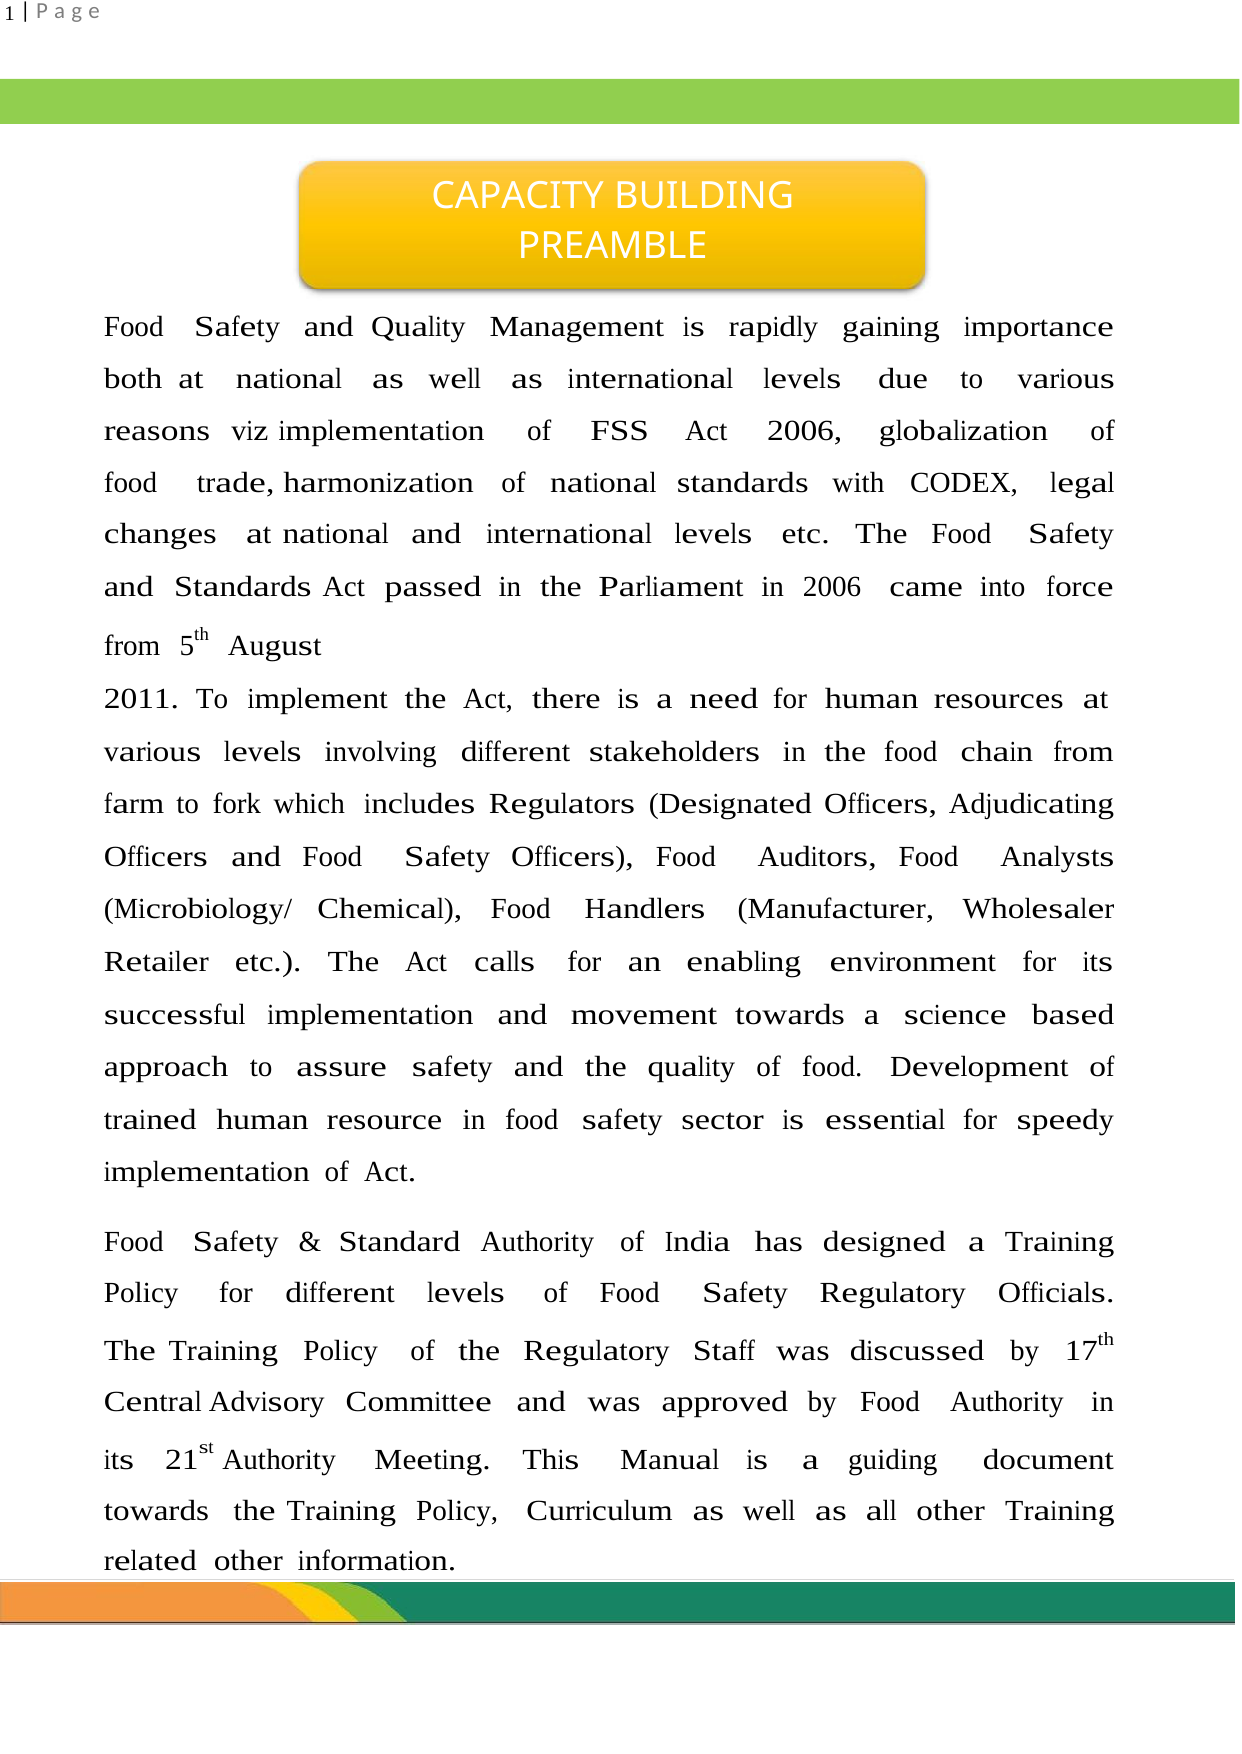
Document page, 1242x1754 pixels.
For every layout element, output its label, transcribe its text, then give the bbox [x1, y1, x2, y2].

text Food Safety and Quality Management is rapidly gaining importance both at national as well as international levels due to various reasons viz implementation of FSS Act 2006, globalization of food trade, harmonization of national standards with CODEX, legal changes at national and international levels etc. The Food Safety and Standards Act passed in the Parliament in 2006 came into force from 5th August [103, 309, 1115, 662]
text CAPACITY BUILDING [412, 168, 813, 219]
text PREAMBLE [502, 222, 723, 264]
picture [0, 1582, 1235, 1625]
picture [290, 155, 934, 301]
text 2011. To implement the Act, there is a need for human resources at [103, 683, 1113, 714]
text Food Safety & Standard Authority of India has designed a Training Policy for different levels of Food Safety Regulatory Officials. The Training Policy of the Regulatory Staff was discussed by 17th Central Advisory Committee and was approved by Food Authority in its 21st Authority Meeting. This Manual is a guiding document towards the Training Policy, Curriculum as well as all other Training related other information. [103, 1224, 1115, 1577]
text various levels involving different stakeholders in the food chain from farm to fork which includes Regulators (Designated Officers, Adjudicating Officers and Food Safety Officers), Food Auditors, Food Analysts (Microbiology/ Chemical), Food Handlers (Manufacturer, Wholesaler Retailer etc.). The Act calls for an enabling environment for its successful implementation and movement towards a science based approach to assure safety and the quality of food. Development of trained human resource in food safety sector is essential for speedy implementation of Act. [103, 734, 1114, 1188]
